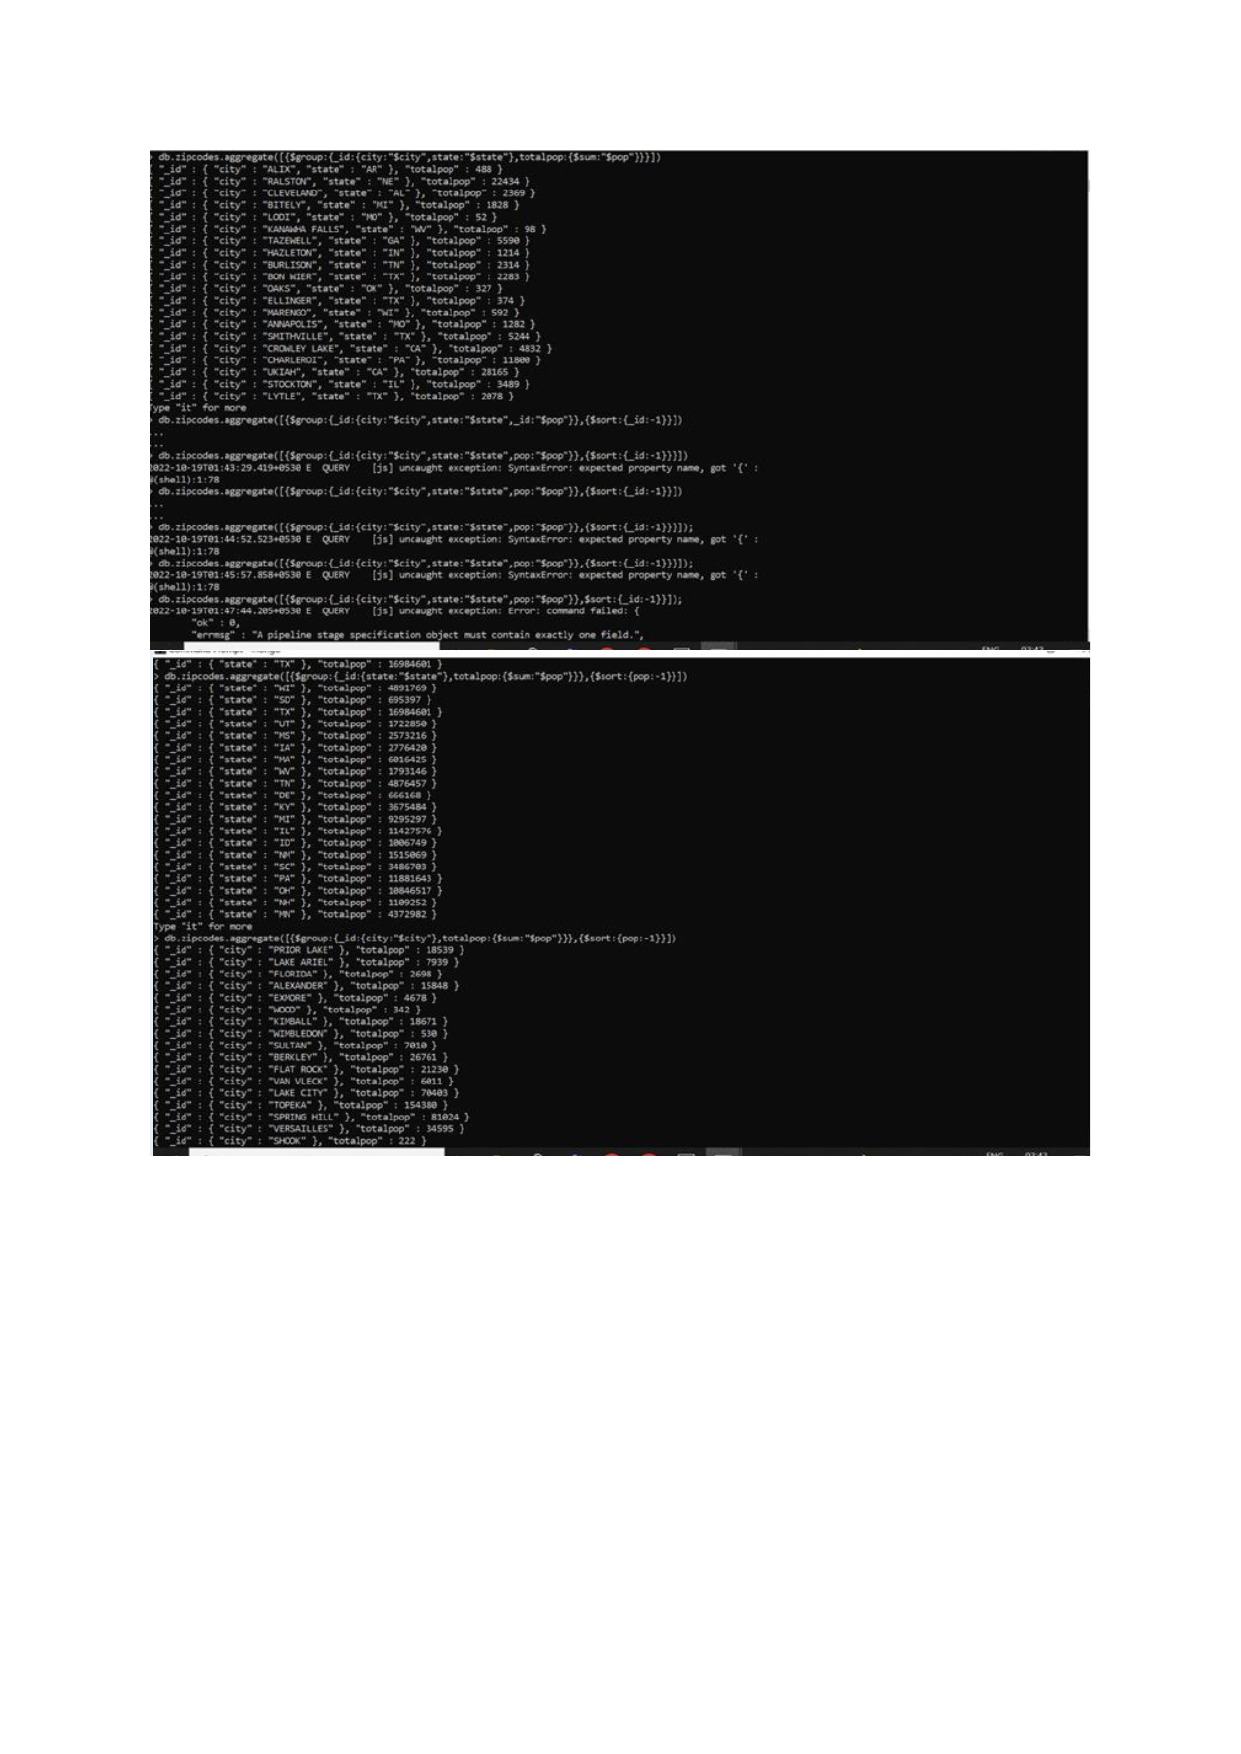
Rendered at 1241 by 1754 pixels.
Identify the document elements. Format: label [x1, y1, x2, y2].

picture [150, 651, 1091, 1156]
picture [150, 150, 1091, 650]
